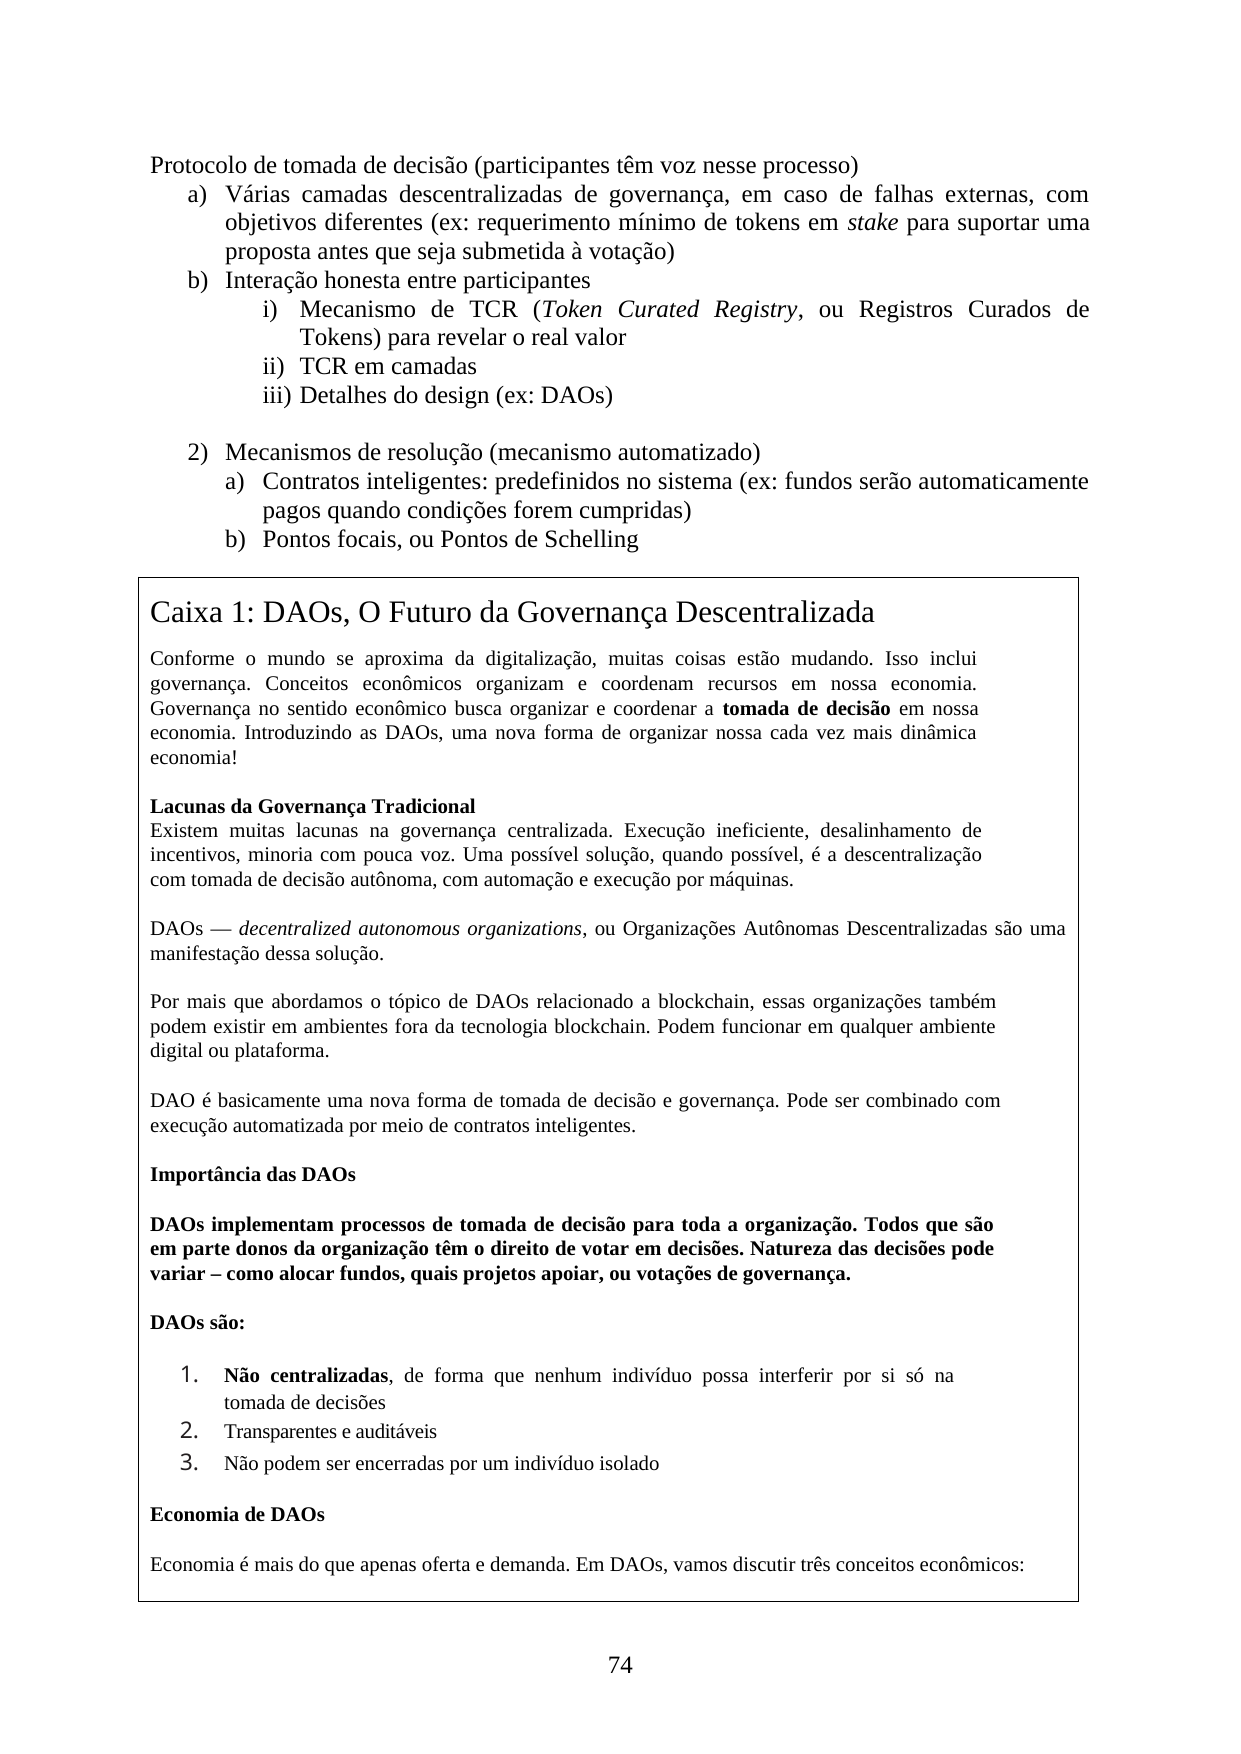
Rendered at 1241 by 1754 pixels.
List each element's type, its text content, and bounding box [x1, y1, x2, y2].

text b) Pontos focais, ou Pontos de Schelling [225, 524, 1090, 552]
list Mecanismo de TCR (Token Curated Registry, ou Registros Curados de Tokens) para revelar o real valor [262, 294, 1090, 351]
text 2) Mecanismos de resolução (mecanismo automatizado) [187, 437, 1090, 466]
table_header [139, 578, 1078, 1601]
list TCR em camadas [262, 351, 1090, 380]
list Detalhes do design (ex: DAOs) [262, 380, 1090, 409]
list Várias camadas descentralizadas de governança, em caso de falhas externas, com objetivos diferentes (ex: requerimento mínimo de tokens em stake para suportar uma proposta antes que seja submetida à votação) [187, 179, 1090, 265]
list Interação honesta entre participantes [187, 265, 1090, 294]
text Protocolo de tomada de decisão (participantes têm voz nesse processo) [150, 150, 1090, 179]
text a) Contratos inteligentes: predefinidos no sistema (ex: fundos serão automaticamente pagos quando condições forem cumpridas) [225, 466, 1090, 524]
